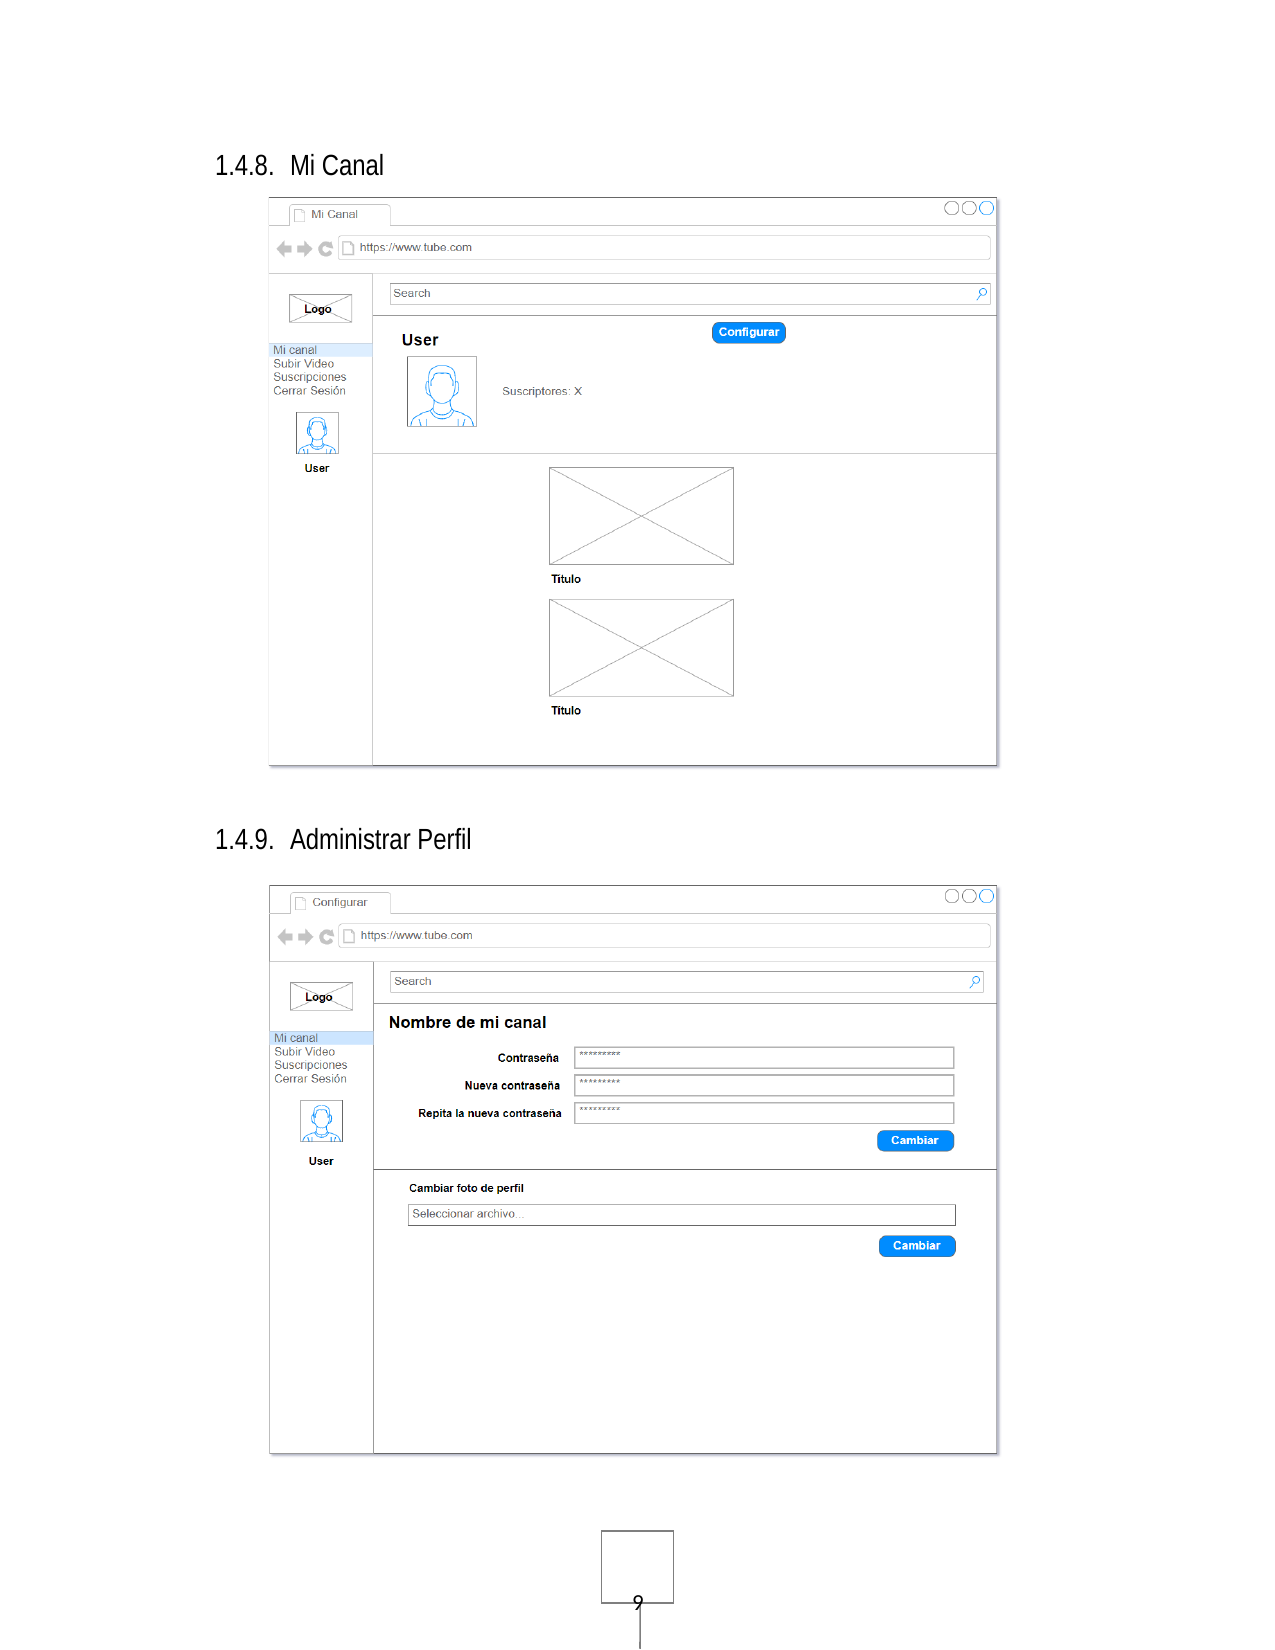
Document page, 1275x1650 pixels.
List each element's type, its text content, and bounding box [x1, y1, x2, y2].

picture [268, 197, 1006, 773]
picture [269, 885, 1006, 1461]
subtitle Administrar Perfil [215, 822, 1098, 856]
subtitle Mi Canal [215, 148, 1098, 181]
